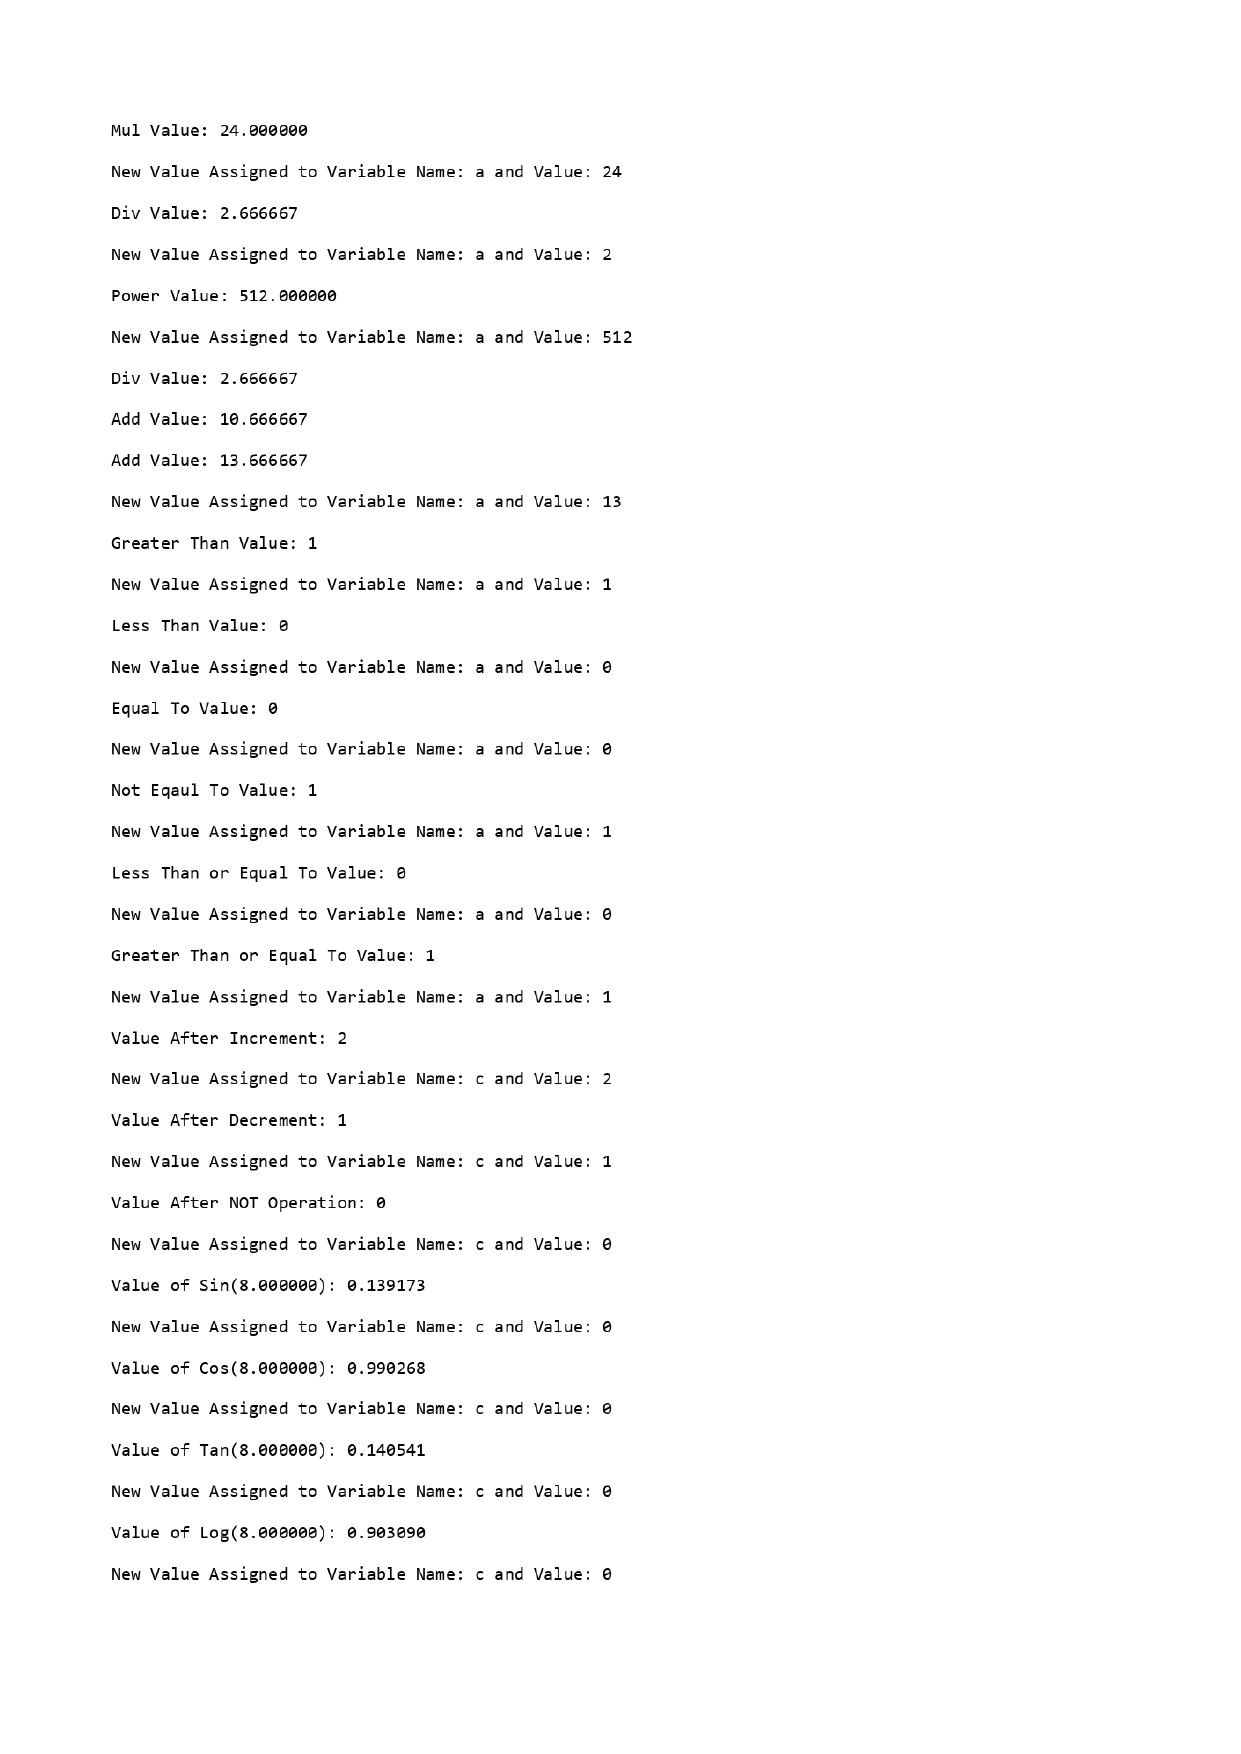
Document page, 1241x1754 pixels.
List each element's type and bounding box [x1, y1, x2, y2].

picture [75, 75, 1166, 1617]
